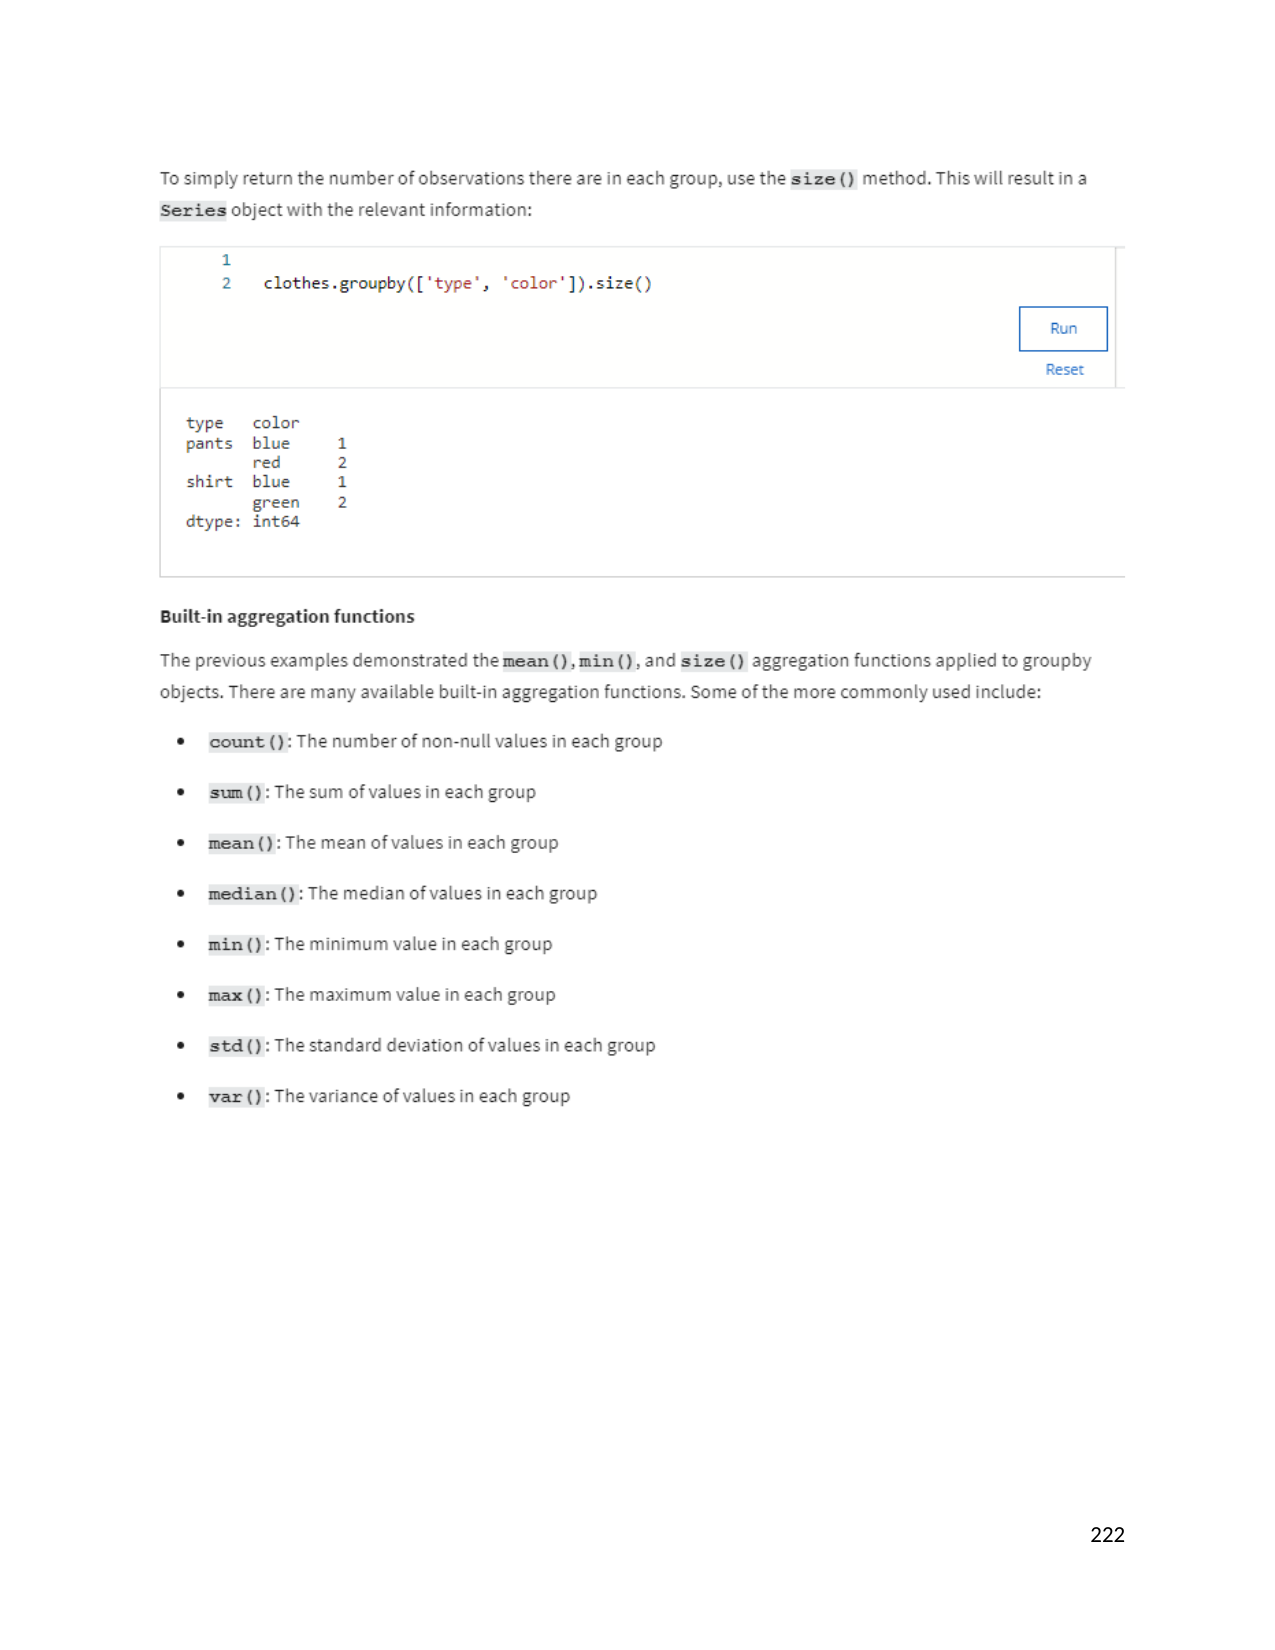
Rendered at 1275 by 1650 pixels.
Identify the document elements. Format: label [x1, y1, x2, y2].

picture [150, 150, 1125, 1116]
